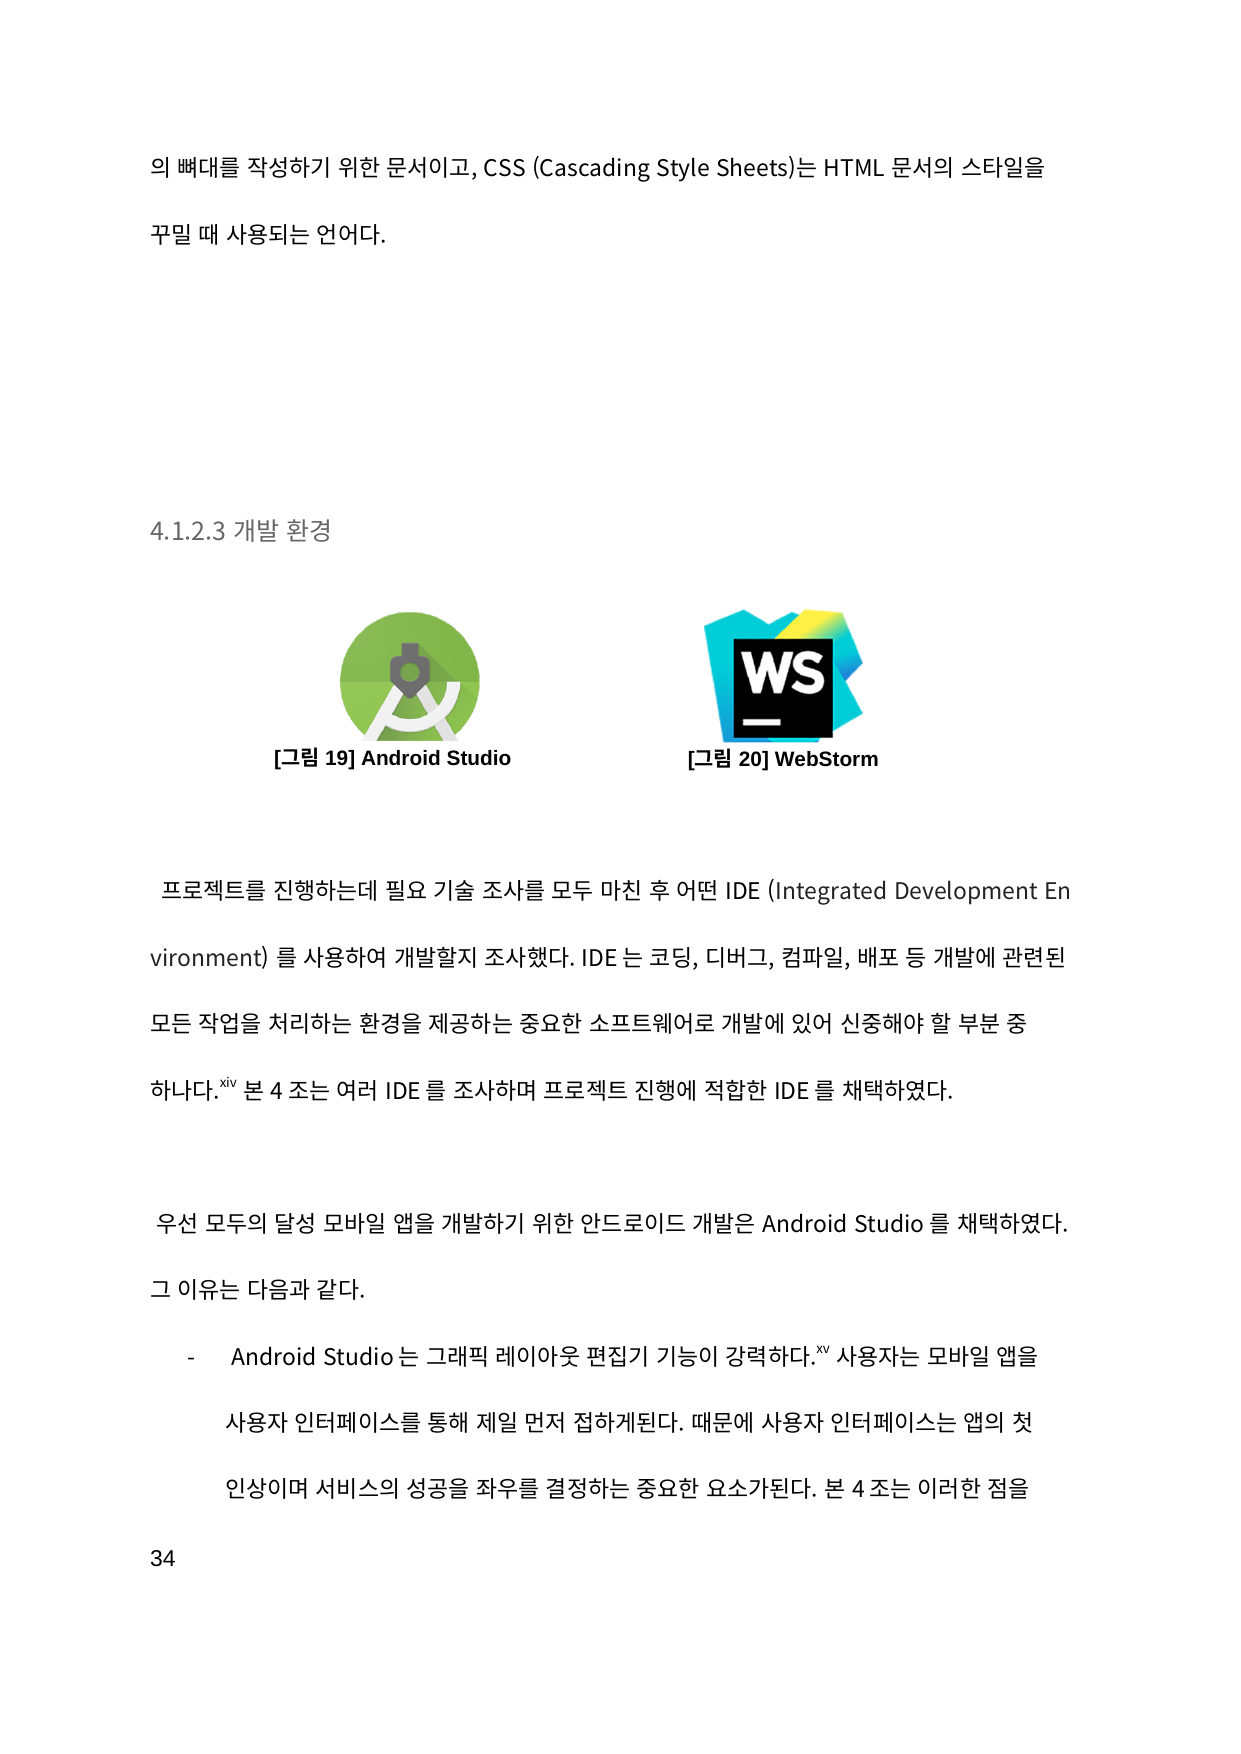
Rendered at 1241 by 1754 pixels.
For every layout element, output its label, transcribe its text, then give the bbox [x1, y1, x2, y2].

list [187, 1338, 1080, 1504]
text 프로젝트를 진행하는데 필요 기술 조사를 모두 마친 후 어떤 IDE (Integrated Development Environment) 를 사용하여 개발할지 조사했다. IDE는 코딩, 디버그, 컴파일, 배포 등 개발에 관련된 모든 작업을 처리하는 환경을 제공하는 중요한 소프트웨어로 개발에 있어 신중해야 할 부분 중 하나다. 본 4조는 여러 IDE를 조사하며 프로젝트 진행에 적합한 IDE를 채택하였다. [150, 873, 1080, 1106]
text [150, 150, 1080, 250]
picture [328, 609, 490, 740]
subtitle 4.1.2.3 개발 환경 [150, 511, 1080, 548]
picture [631, 608, 935, 742]
text 우선 모두의 달성 모바일 앱을 개발하기 위한 안드로이드 개발은 Android Studio를 채택하였다. 그 이유는 다음과 같다. [150, 1205, 1080, 1305]
